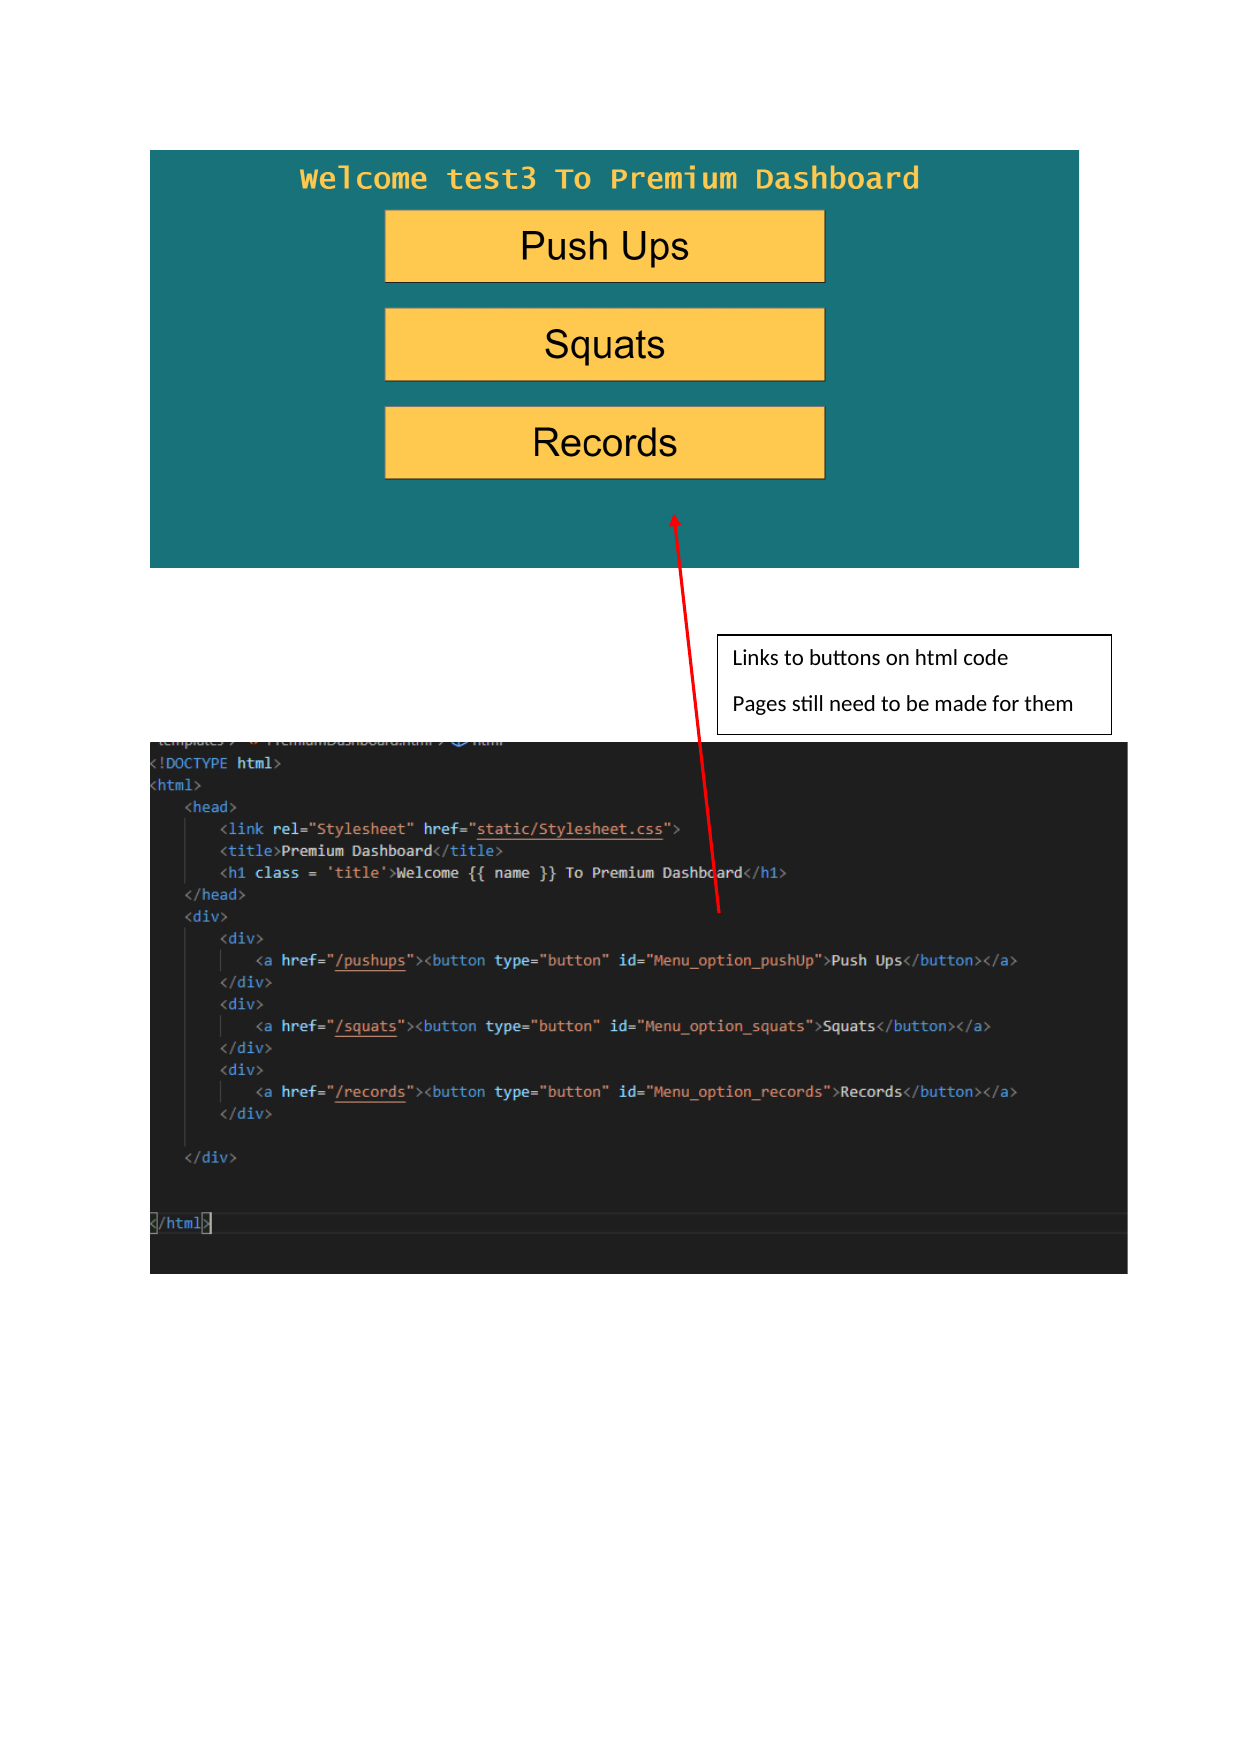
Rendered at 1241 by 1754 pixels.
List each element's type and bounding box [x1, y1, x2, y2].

picture [150, 742, 1128, 1274]
picture [150, 150, 1080, 568]
